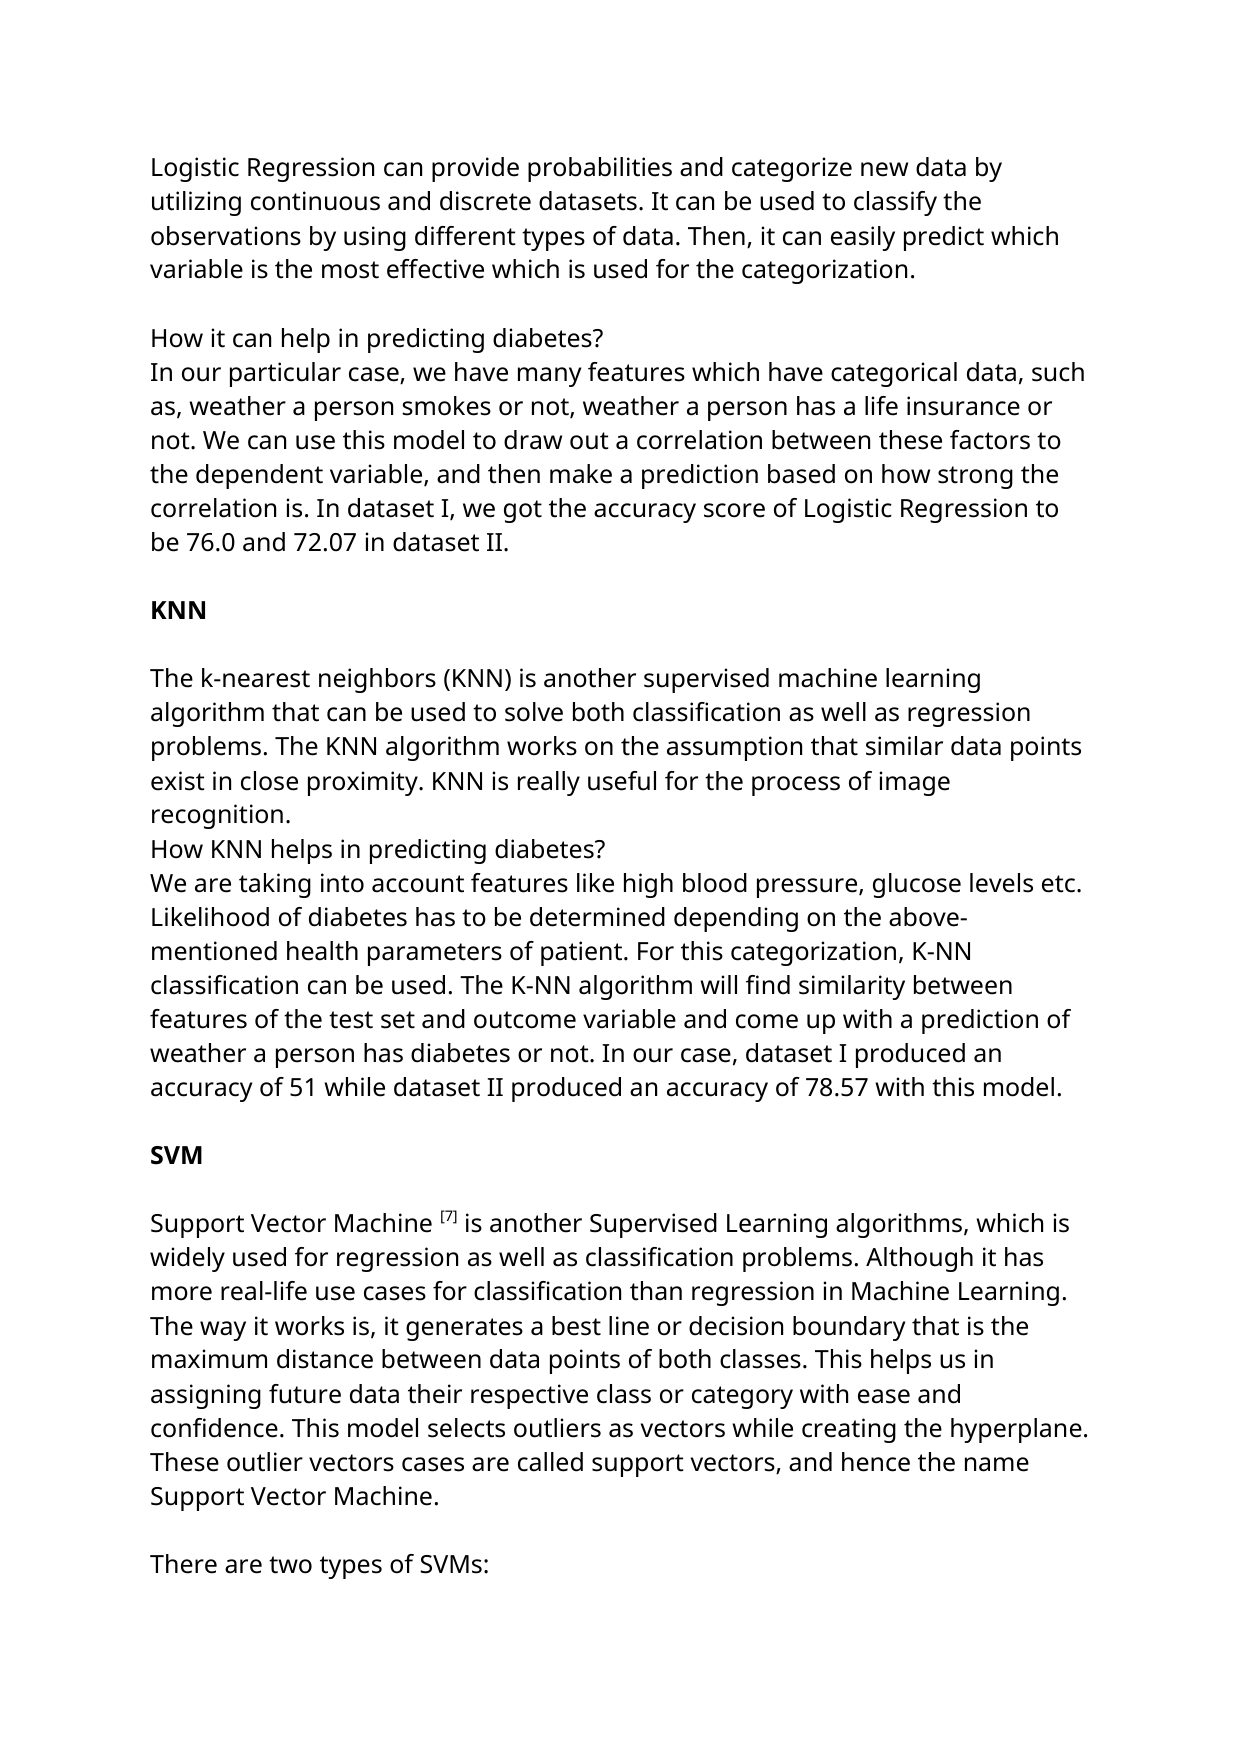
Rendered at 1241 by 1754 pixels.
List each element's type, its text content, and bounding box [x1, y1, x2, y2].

text The k-nearest neighbors (KNN) is another supervised machine learning algorithm that can be used to solve both classification as well as regression problems. The KNN algorithm works on the assumption that similar data points exist in close proximity. KNN is really useful for the process of image recognition. [150, 661, 1090, 831]
text There are two types of SVMs: [150, 1547, 1090, 1581]
text How it can help in predicting diabetes? [150, 320, 1090, 354]
text Logistic Regression can provide probabilities and categorize new data by utilizing continuous and discrete datasets. It can be used to classify the observations by using different types of data. Then, it can easily predict which variable is the most effective which is used for the categorization. [150, 150, 1090, 286]
text In our particular case, we have many features which have categorical data, such as, weather a person smokes or not, weather a person has a life insurance or not. We can use this model to draw out a correlation between these factors to the dependent variable, and then make a prediction based on how strong the correlation is. In dataset I, we got the accuracy score of Logistic Regression to be 76.0 and 72.07 in dataset II. [150, 354, 1090, 559]
text SVM [150, 1138, 1090, 1172]
text Support Vector Machine [7] is another Supervised Learning algorithms, which is widely used for regression as well as classification problems. Although it has more real-life use cases for classification than regression in Machine Learning. The way it works is, it generates a best line or decision boundary that is the maximum distance between data points of both classes. This helps us in assigning future data their respective class or category with ease and confidence. This model selects outliers as vectors while creating the hyperplane. These outlier vectors cases are called support vectors, and hence the name Support Vector Machine. [150, 1206, 1090, 1512]
text How KNN helps in predicting diabetes? [150, 831, 1090, 865]
text KNN [150, 593, 1090, 627]
text We are taking into account features like high blood pressure, glucose levels etc. Likelihood of diabetes has to be determined depending on the above-mentioned health parameters of patient. For this categorization, K-NN classification can be used. The K-NN algorithm will find similarity between features of the test set and outcome variable and come up with a prediction of weather a person has diabetes or not. In our case, dataset I produced an accuracy of 51 while dataset II produced an accuracy of 78.57 with this model. [150, 865, 1090, 1104]
